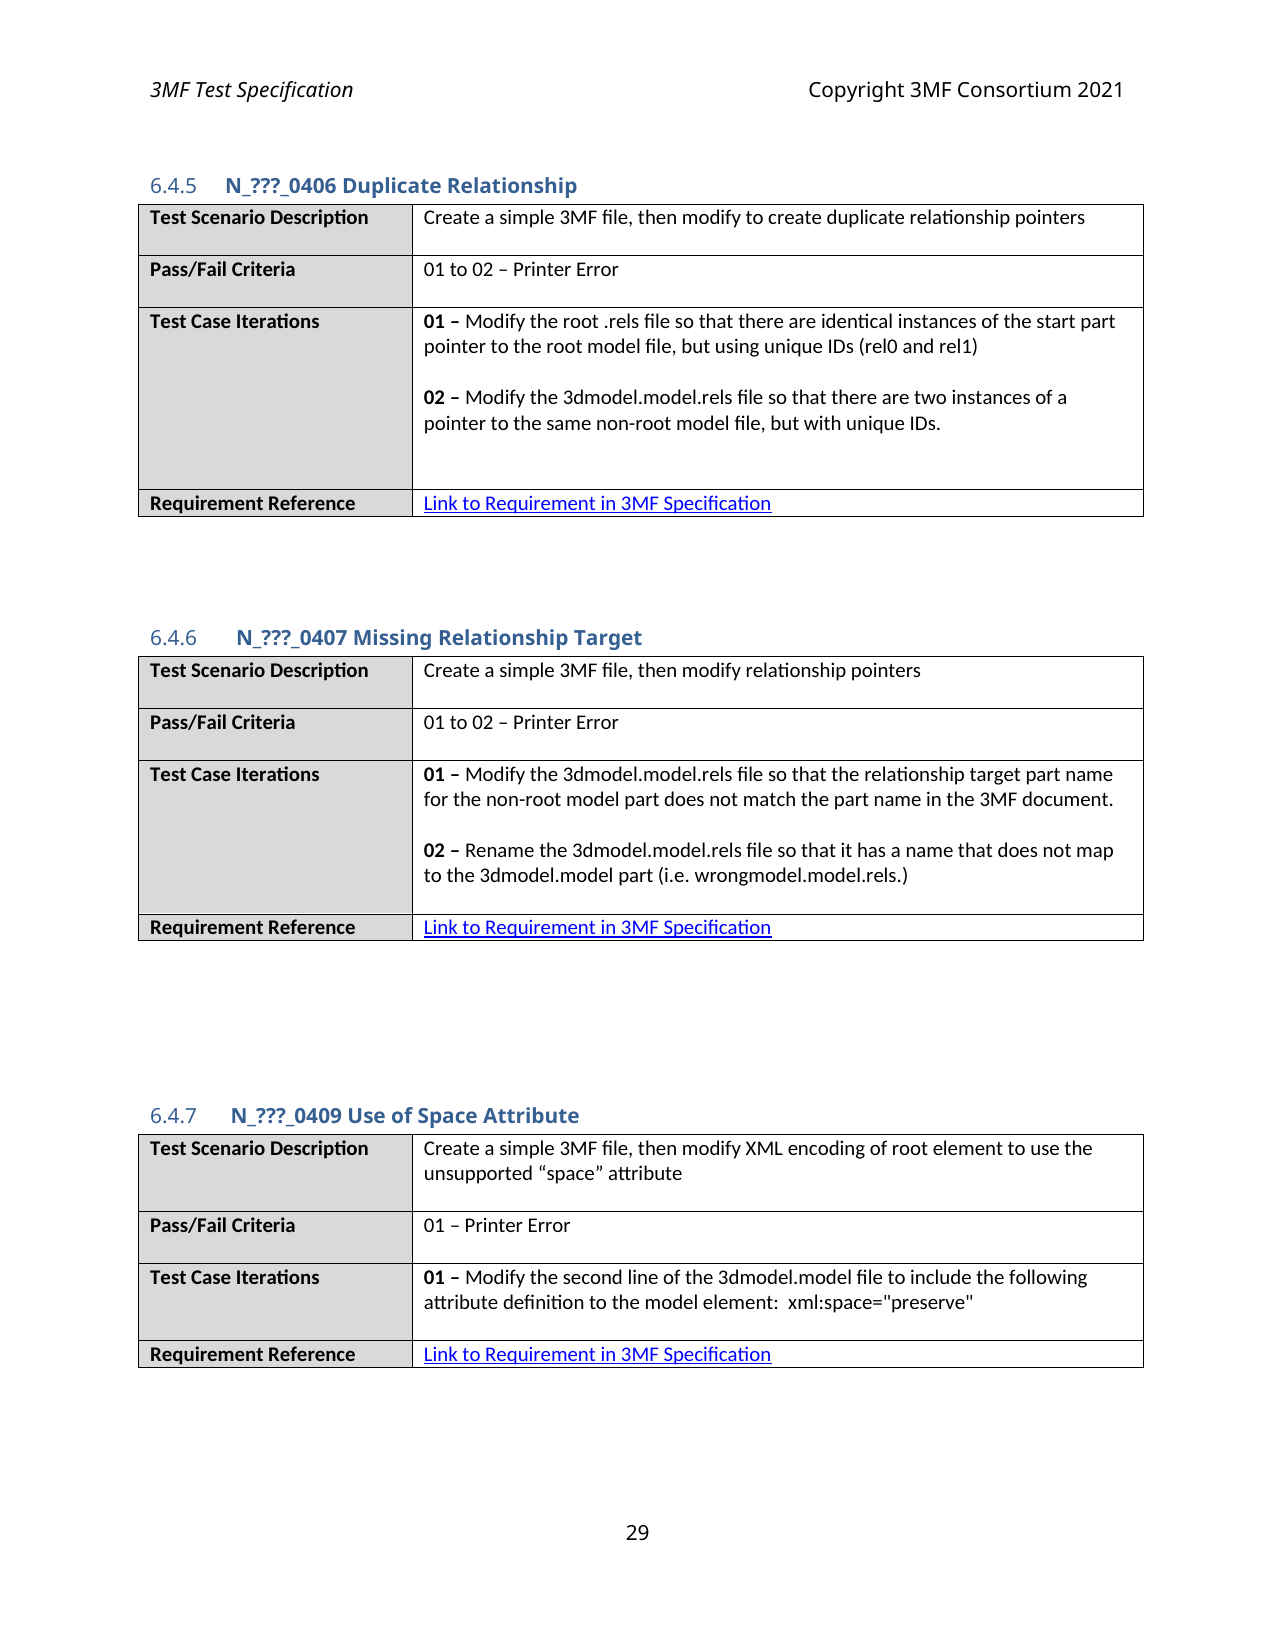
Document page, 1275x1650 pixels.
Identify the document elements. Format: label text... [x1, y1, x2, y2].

table_cell 01 to 02 – Printer Error [413, 709, 1143, 760]
table_cell Link to Requirement in 3MF Specification [413, 915, 1143, 940]
table_header Create a simple 3MF file, then modify XML encoding of root element to use the unsupported “space” attribute [413, 1135, 1143, 1211]
table_cell 01 to 02 – Printer Error [413, 256, 1143, 307]
table_header Test Scenario Description [139, 1135, 412, 1211]
table_header Create a simple 3MF file, then modify relationship pointers [413, 657, 1143, 708]
table_header Test Scenario Description [139, 205, 412, 255]
table_header Test Scenario Description [139, 657, 412, 708]
table_cell Link to Requirement in 3MF Specification [413, 490, 1143, 516]
table_cell Requirement Reference [139, 915, 412, 940]
table_cell Requirement Reference [139, 1341, 412, 1367]
table_cell Test Case Iterations [139, 1264, 412, 1340]
table_cell 01 – Modify the 3dmodel.model.rels file so that the relationship target part name for the non-root model part does not match the part name in the 3MF document. 02 – Rename the 3dmodel.model.rels file so that it has a name that does not map to the 3dmodel.model part (i.e. wrongmodel.model.rels.) [413, 761, 1143, 913]
table_cell Test Case Iterations [139, 761, 412, 913]
table_cell 01 – Modify the root .rels file so that there are identical instances of the start part pointer to the root model file, but using unique IDs (rel0 and rel1) 02 – Modify the 3dmodel.model.rels file so that there are two instances of a pointer to the same non-root model file, but with unique IDs. [413, 308, 1143, 489]
subtitle N_???_0409 Use of Space Attribute [150, 1101, 1125, 1130]
table_cell Pass/Fail Criteria [139, 709, 412, 760]
subtitle N_???_0407 Missing Relationship Target [150, 623, 1125, 652]
table_cell Pass/Fail Criteria [139, 1212, 412, 1263]
table_cell 01 – Modify the second line of the 3dmodel.model file to include the following attribute definition to the model element: xml:space="preserve" [413, 1264, 1143, 1340]
table_cell Test Case Iterations [139, 308, 412, 489]
table_header Create a simple 3MF file, then modify to create duplicate relationship pointers [413, 205, 1143, 255]
table_cell Pass/Fail Criteria [139, 256, 412, 307]
table_cell Link to Requirement in 3MF Specification [413, 1341, 1143, 1367]
table_cell Requirement Reference [139, 490, 412, 516]
table_cell 01 – Printer Error [413, 1212, 1143, 1263]
subtitle N_???_0406 Duplicate Relationship [150, 171, 1125, 199]
